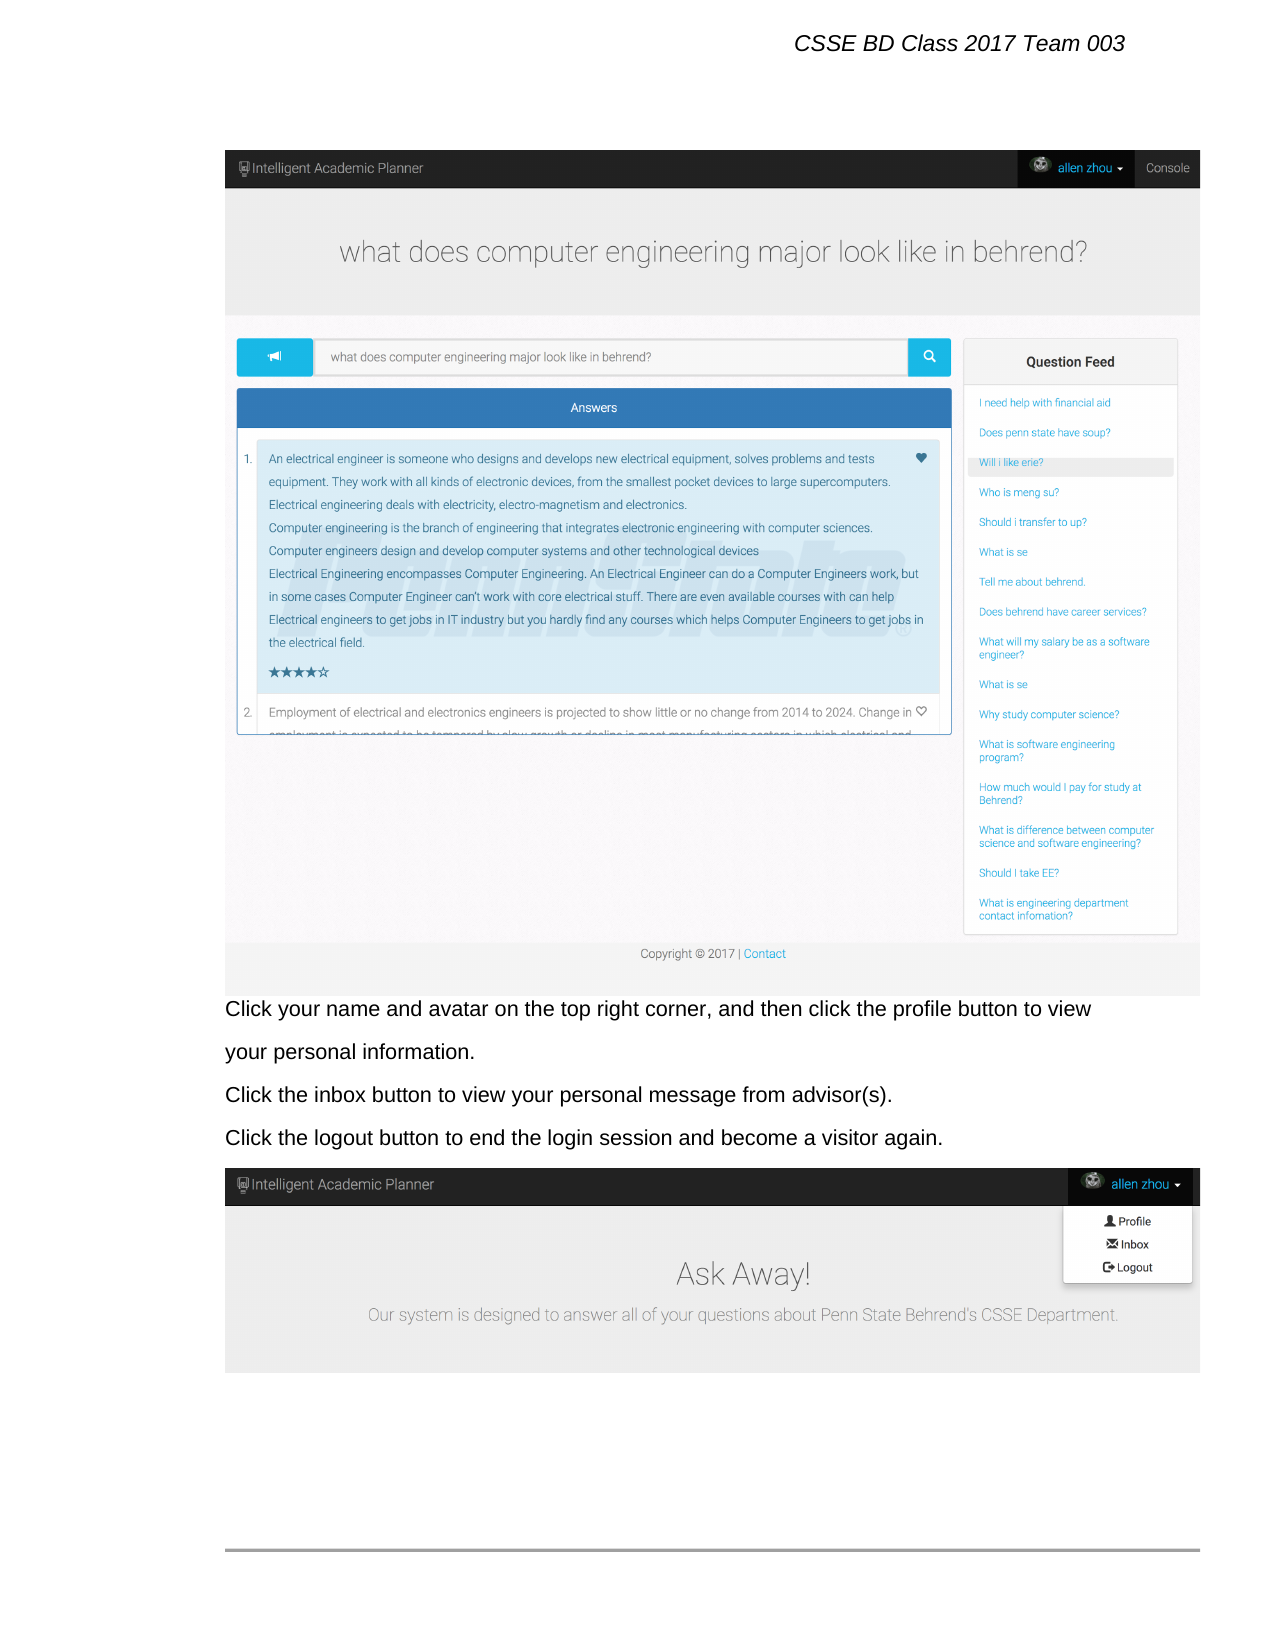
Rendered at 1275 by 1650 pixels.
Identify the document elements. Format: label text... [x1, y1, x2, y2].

text Click your name and avatar on the top right corner, and then click the profile button to view your personal information. [225, 996, 1125, 1082]
text Click the inbox button to view your personal message from advisor(s). [225, 1082, 1125, 1125]
picture [225, 150, 1200, 996]
picture [225, 1168, 1200, 1373]
text Click the logout button to end the login session and become a visitor again. [225, 1125, 1125, 1168]
